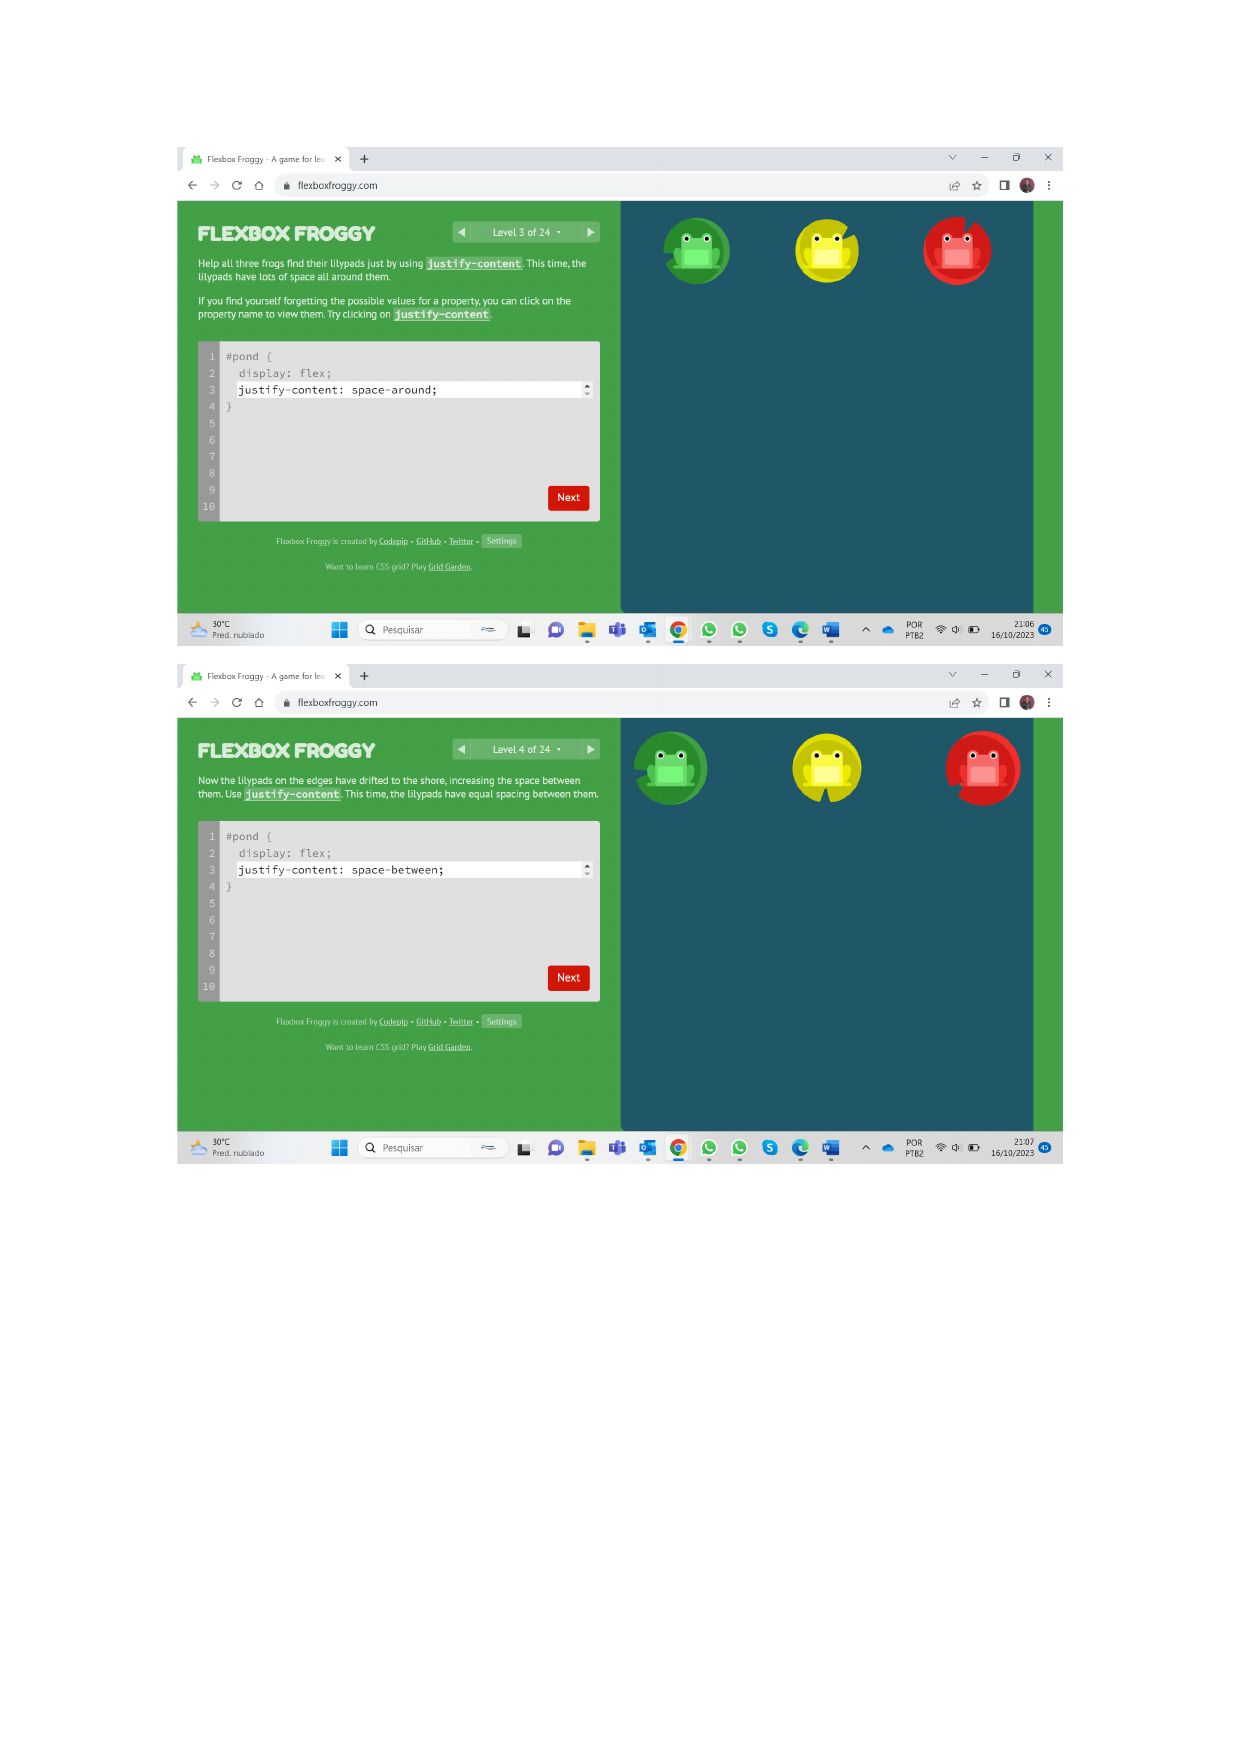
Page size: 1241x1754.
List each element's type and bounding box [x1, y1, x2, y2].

picture [177, 147, 1063, 646]
picture [177, 664, 1063, 1164]
